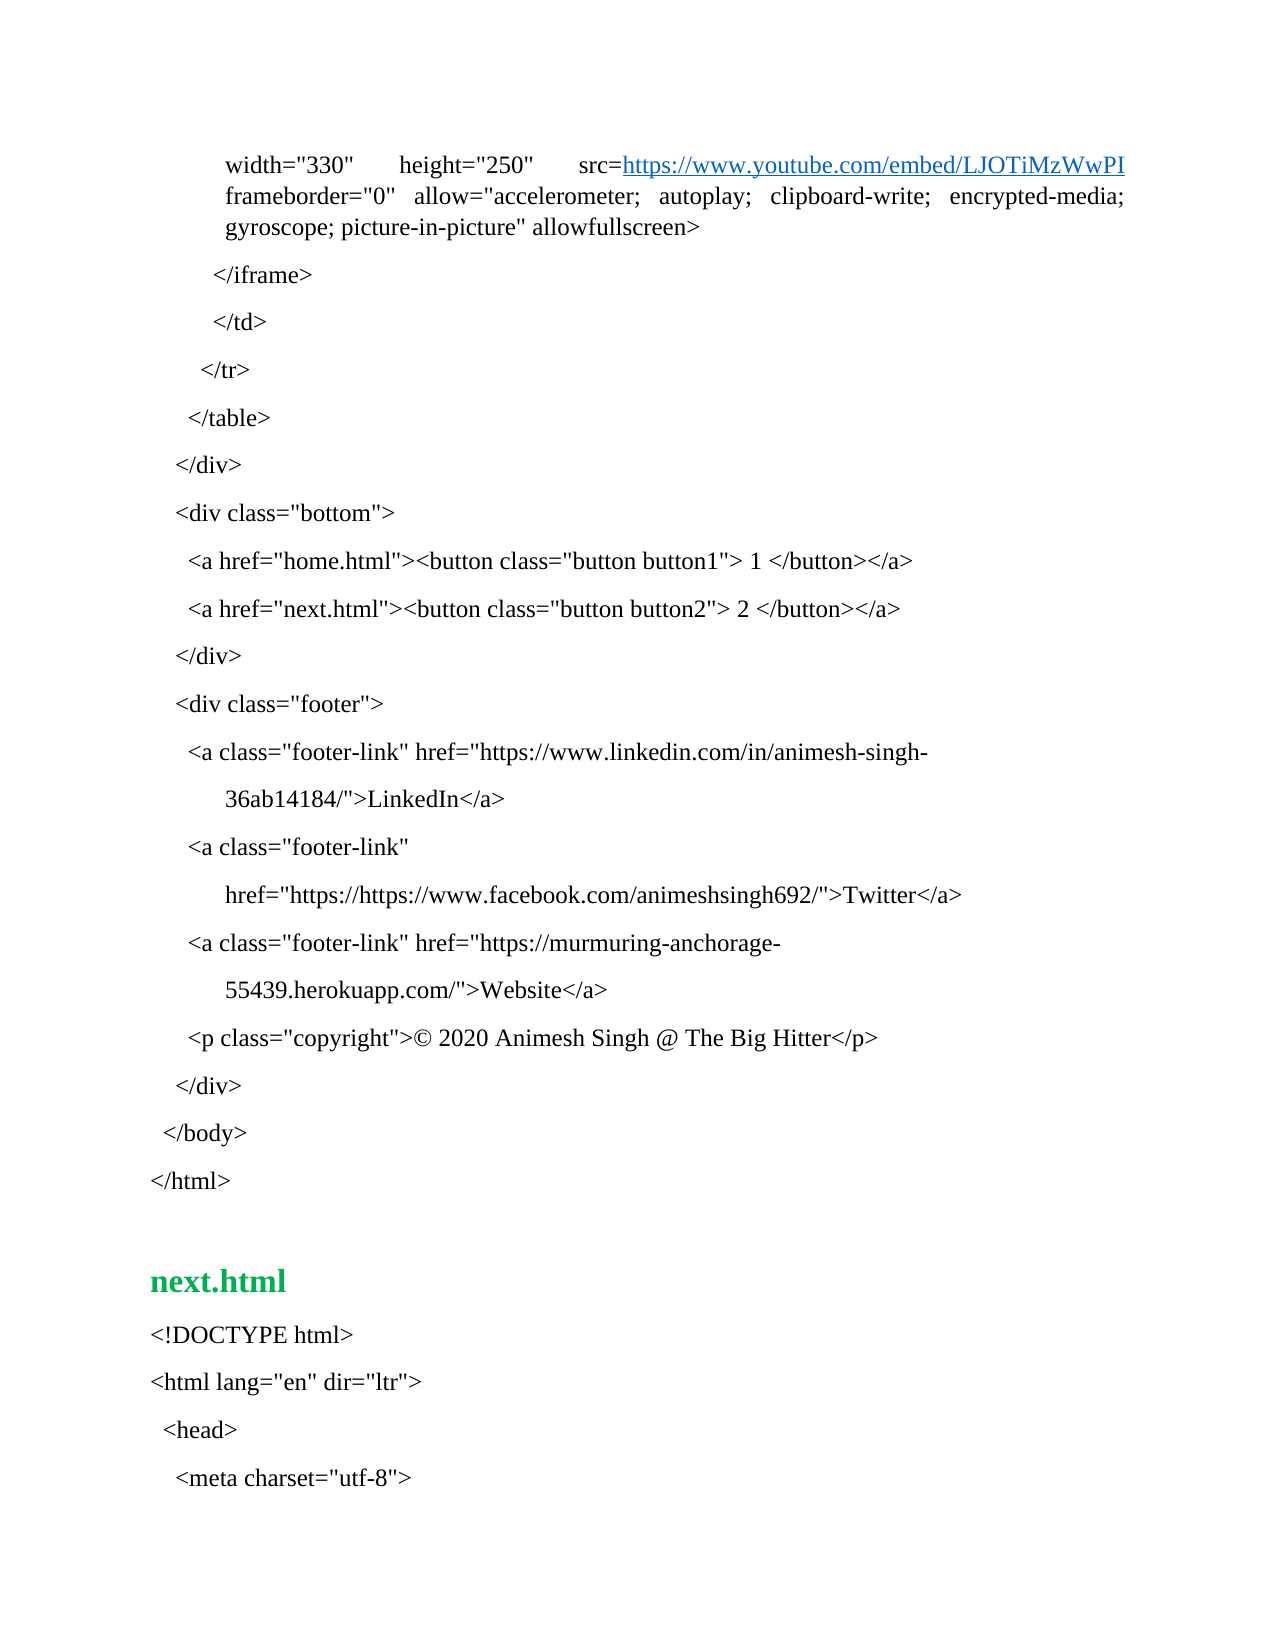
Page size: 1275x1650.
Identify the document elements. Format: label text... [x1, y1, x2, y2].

text next.html [150, 1262, 1125, 1300]
text </td> [150, 307, 1125, 336]
text 55439.herokuapp.com/">Website</a> [150, 975, 1125, 1004]
text <a class="footer-link" href="https://murmuring-anchorage- [150, 928, 1125, 956]
text <p class="copyright">© 2020 Animesh Singh @ The Big Hitter</p> [150, 1023, 1125, 1052]
text </tr> [150, 355, 1125, 384]
text <head> [150, 1415, 1125, 1444]
text <a href="next.html"><button class="button button2"> 2 </button></a> [150, 594, 1125, 622]
text <a class="footer-link" href="https://www.linkedin.com/in/animesh-singh- [150, 737, 1125, 766]
text <!DOCTYPE html> [150, 1320, 1125, 1348]
text </body> [150, 1118, 1125, 1147]
text </div> [150, 1071, 1125, 1099]
text 36ab14184/">LinkedIn</a> [150, 784, 1125, 813]
text <meta charset="utf-8"> [150, 1463, 1125, 1492]
text </div> [150, 451, 1125, 479]
text </div> [150, 641, 1125, 670]
text <div class="footer"> [150, 689, 1125, 718]
text width="330" height="250" src=https://www.youtube.com/embed/LJOTiMzWwPI frameborder="0" allow="accelerometer; autoplay; clipboard-write; encrypted-media; gyroscope; picture-in-picture" allowfullscreen> [225, 150, 1125, 241]
text <html lang="en" dir="ltr"> [150, 1367, 1125, 1396]
text <div class="bottom"> [150, 498, 1125, 527]
text </html> [150, 1166, 1125, 1195]
text <a class="footer-link" [150, 832, 1125, 861]
text </table> [150, 403, 1125, 432]
text <a href="home.html"><button class="button button1"> 1 </button></a> [150, 546, 1125, 575]
text href="https://https://www.facebook.com/animeshsingh692/">Twitter</a> [150, 880, 1125, 909]
text </iframe> [150, 260, 1125, 288]
